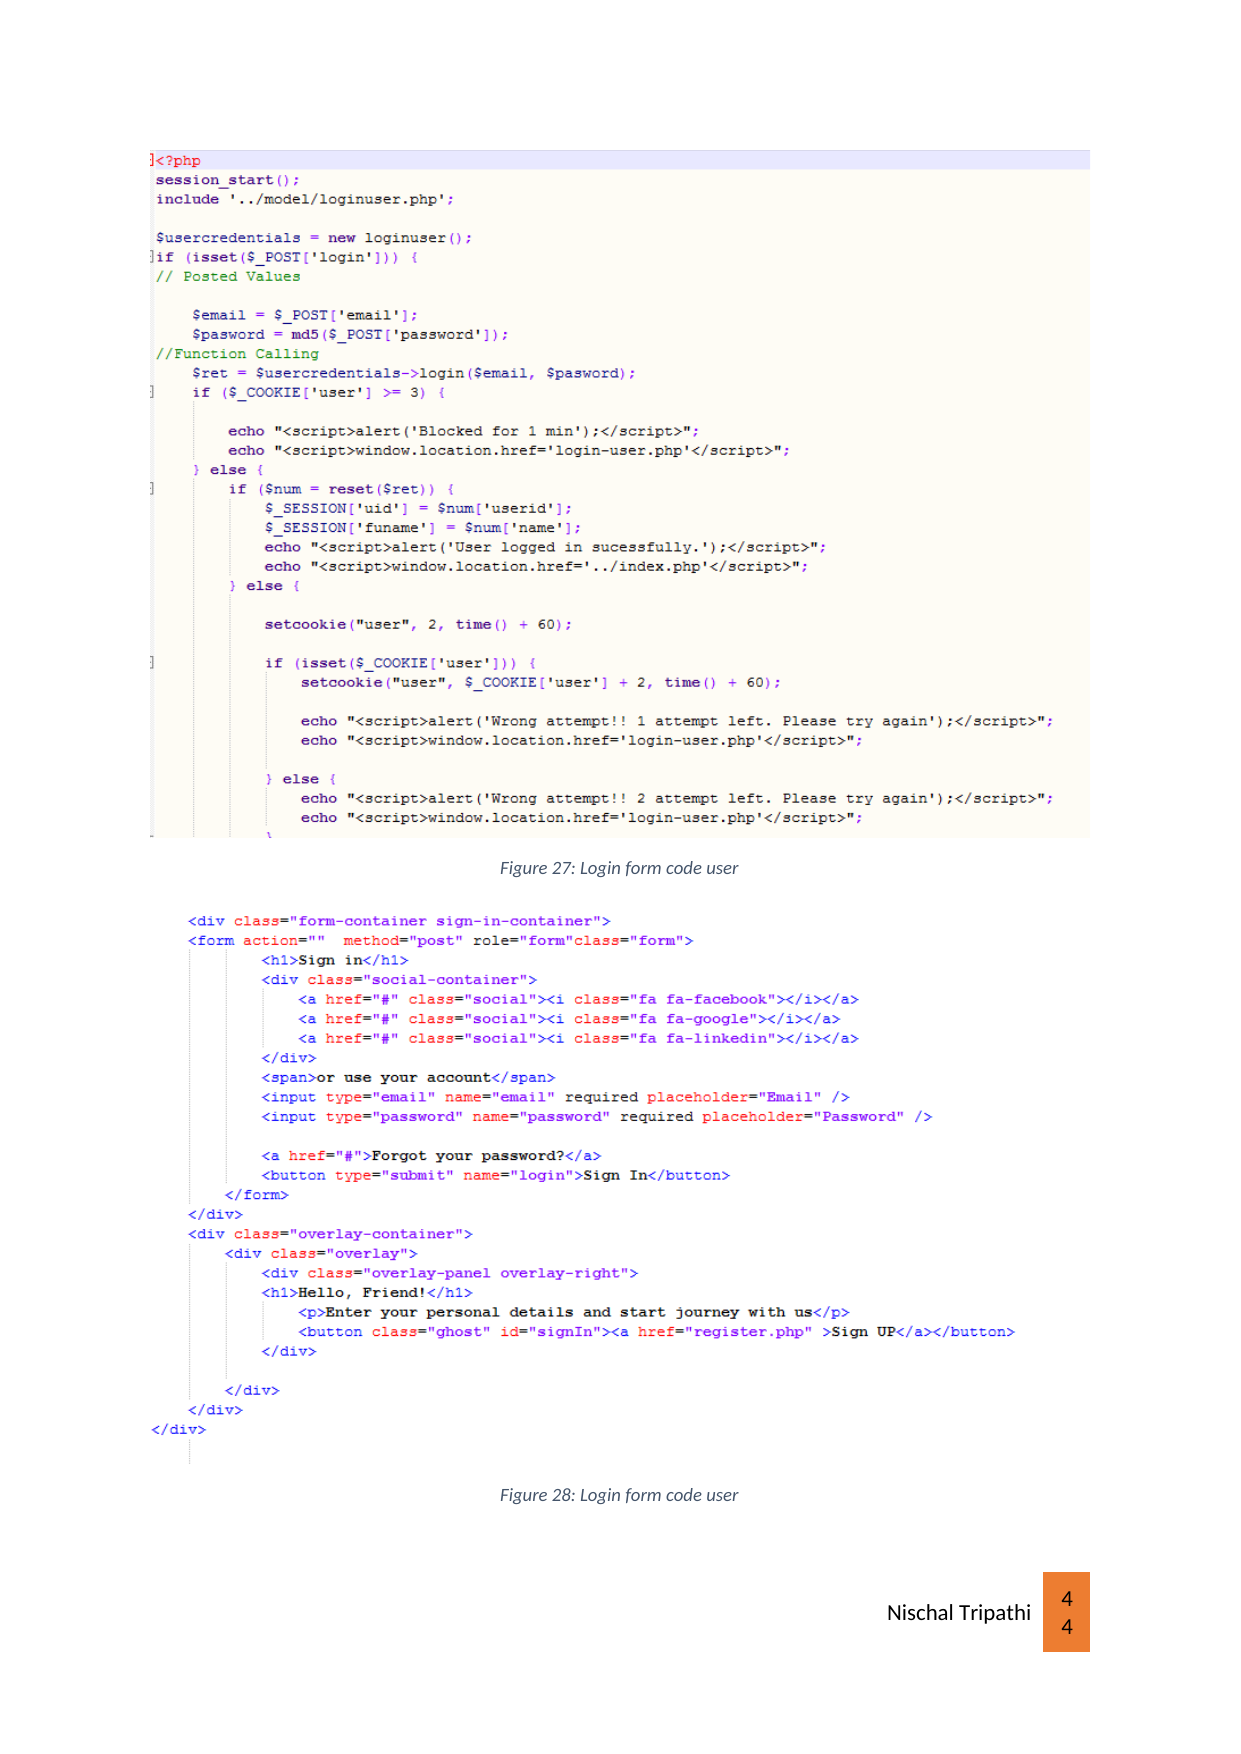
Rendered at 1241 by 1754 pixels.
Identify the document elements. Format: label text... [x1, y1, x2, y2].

picture [150, 900, 1091, 1465]
text Figure 27: Login form code user [150, 856, 1090, 879]
picture [150, 150, 1091, 838]
text Figure 28: Login form code user [150, 1483, 1090, 1506]
